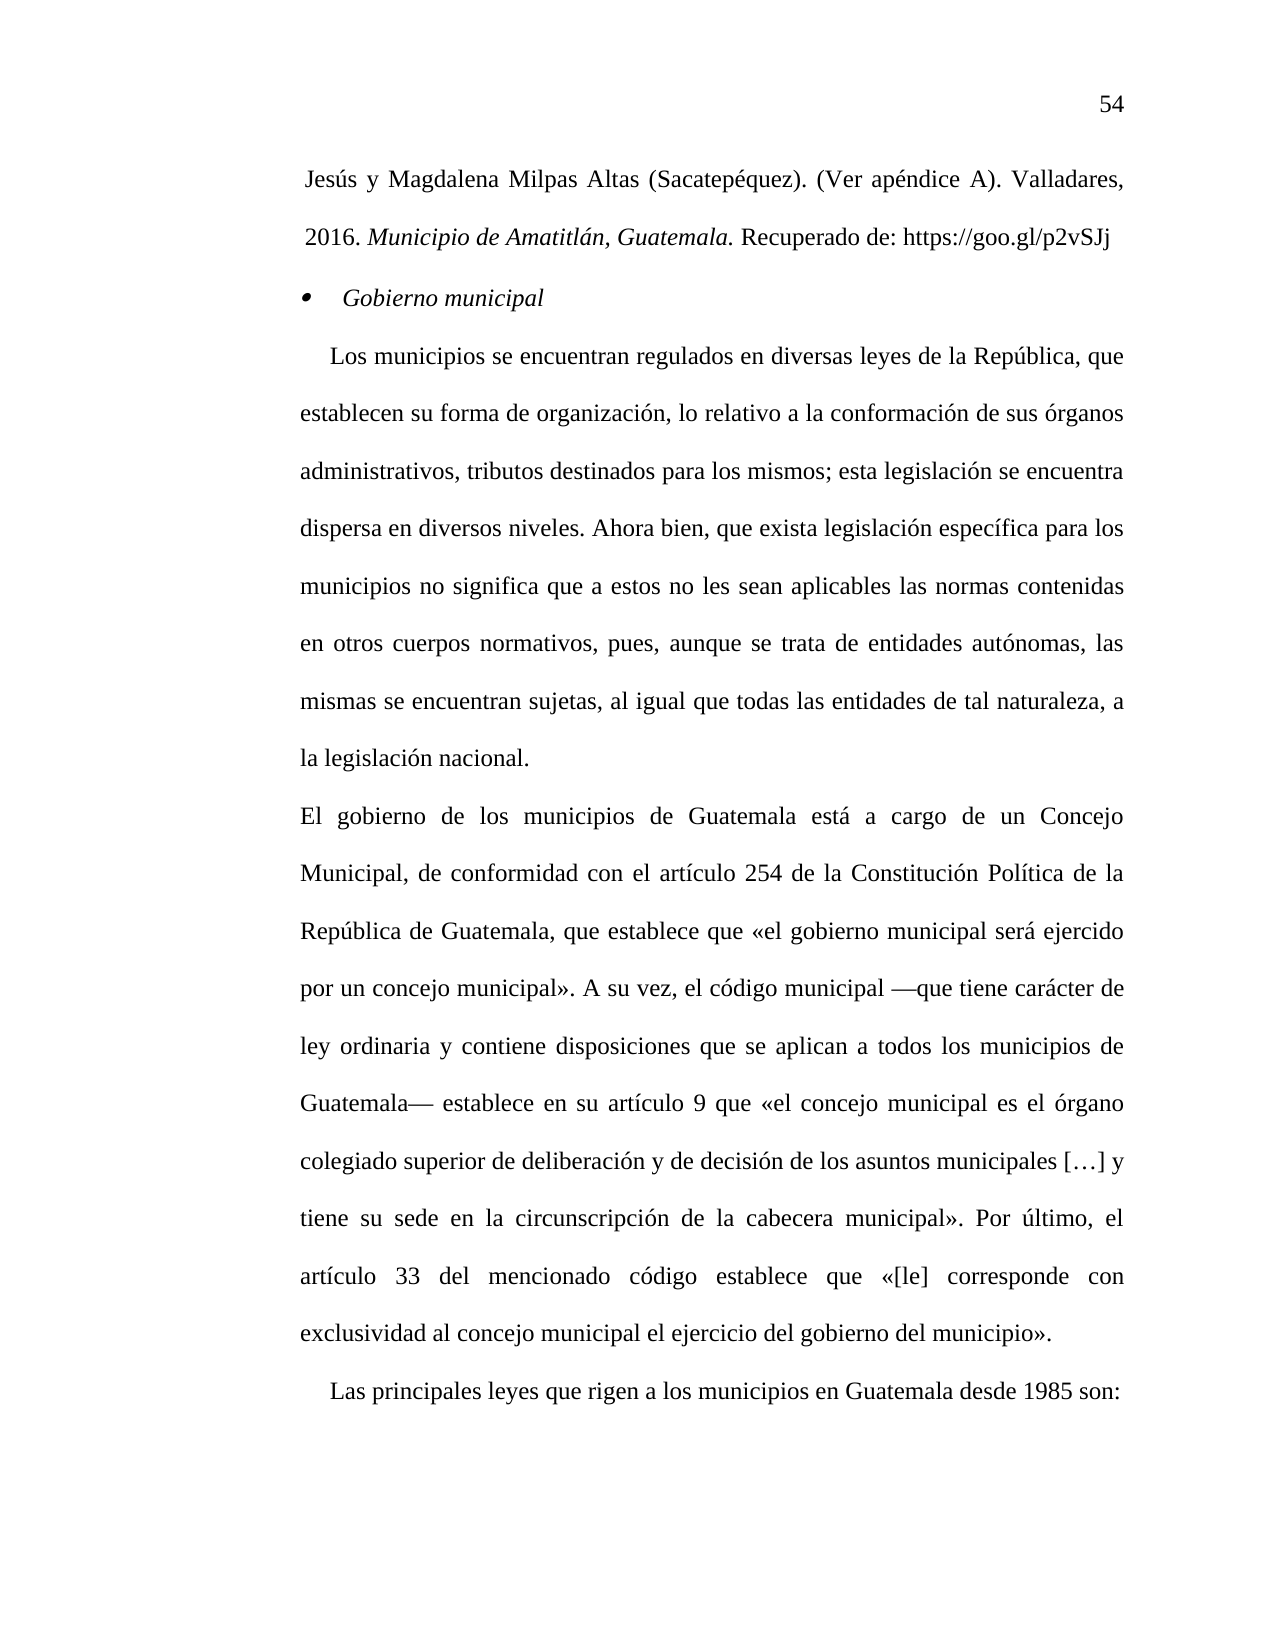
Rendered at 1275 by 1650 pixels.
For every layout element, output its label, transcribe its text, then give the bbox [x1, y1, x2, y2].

text Gobierno municipal [300, 283, 1125, 312]
text Los municipios se encuentran regulados en diversas leyes de la República, que establecen su forma de organización, lo relativo a la conformación de sus órganos administrativos, tributos destinados para los mismos; esta legislación se encuentra dispersa en diversos niveles. Ahora bien, que exista legislación específica para los municipios no significa que a estos no les sean aplicables las normas contenidas en otros cuerpos normativos, pues, aunque se trata de entidades autónomas, las mismas se encuentran sujetas, al igual que todas las entidades de tal naturaleza, a la legislación nacional. [300, 341, 1125, 772]
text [304, 164, 1125, 251]
text El gobierno de los municipios de Guatemala está a cargo de un Concejo Municipal, de conformidad con el artículo 254 de la Constitución Política de la República de Guatemala, que establece que «el gobierno municipal será ejercido por un concejo municipal». A su vez, el código municipal —que tiene carácter de ley ordinaria y contiene disposiciones que se aplican a todos los municipios de Guatemala— establece en su artículo 9 que «el concejo municipal es el órgano colegiado superior de deliberación y de decisión de los asuntos municipales […] y tiene su sede en la circunscripción de la cabecera municipal». Por último, el artículo 33 del mencionado código establece que «[le] corresponde con exclusividad al concejo municipal el ejercicio del gobierno del municipio». [300, 801, 1125, 1347]
text Las principales leyes que rigen a los municipios en Guatemala desde 1985 son: [292, 1376, 1125, 1405]
